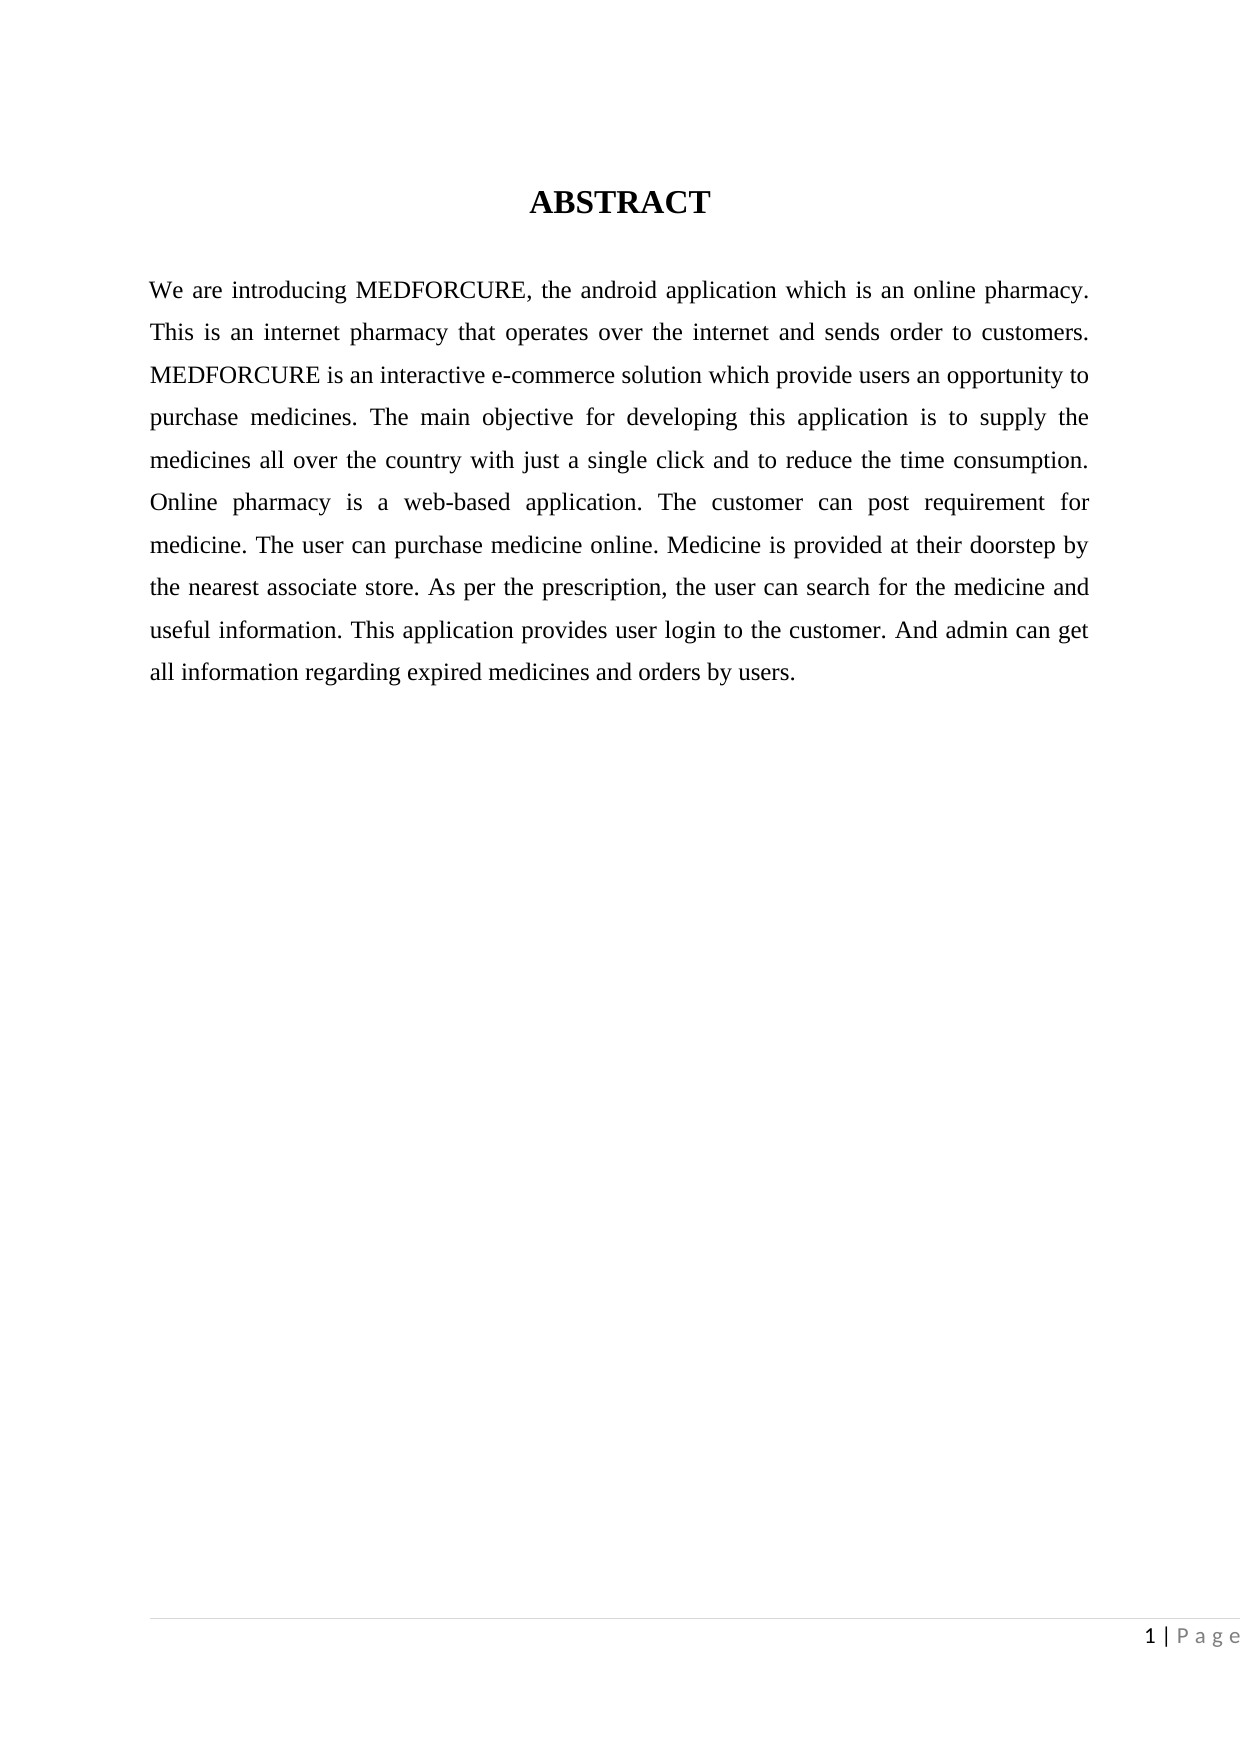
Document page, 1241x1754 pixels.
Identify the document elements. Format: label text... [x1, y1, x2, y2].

subtitle ABSTRACT [153, 182, 1087, 221]
text We are introducing MEDFORCURE, the android application which is an online pharmacy. This is an internet pharmacy that operates over the internet and sends order to customers. MEDFORCURE is an interactive e-commerce solution which provide users an opportunity to purchase medicines. The main objective for developing this application is to supply the medicines all over the country with just a single click and to reduce the time consumption. Online pharmacy is a web-based application. The customer can post requirement for medicine. The user can purchase medicine online. Medicine is provided at their doorstep by the nearest associate store. As per the prescription, the user can search for the medicine and useful information. This application provides user login to the customer. And admin can get all information regarding expired medicines and orders by users. [148, 275, 1090, 686]
